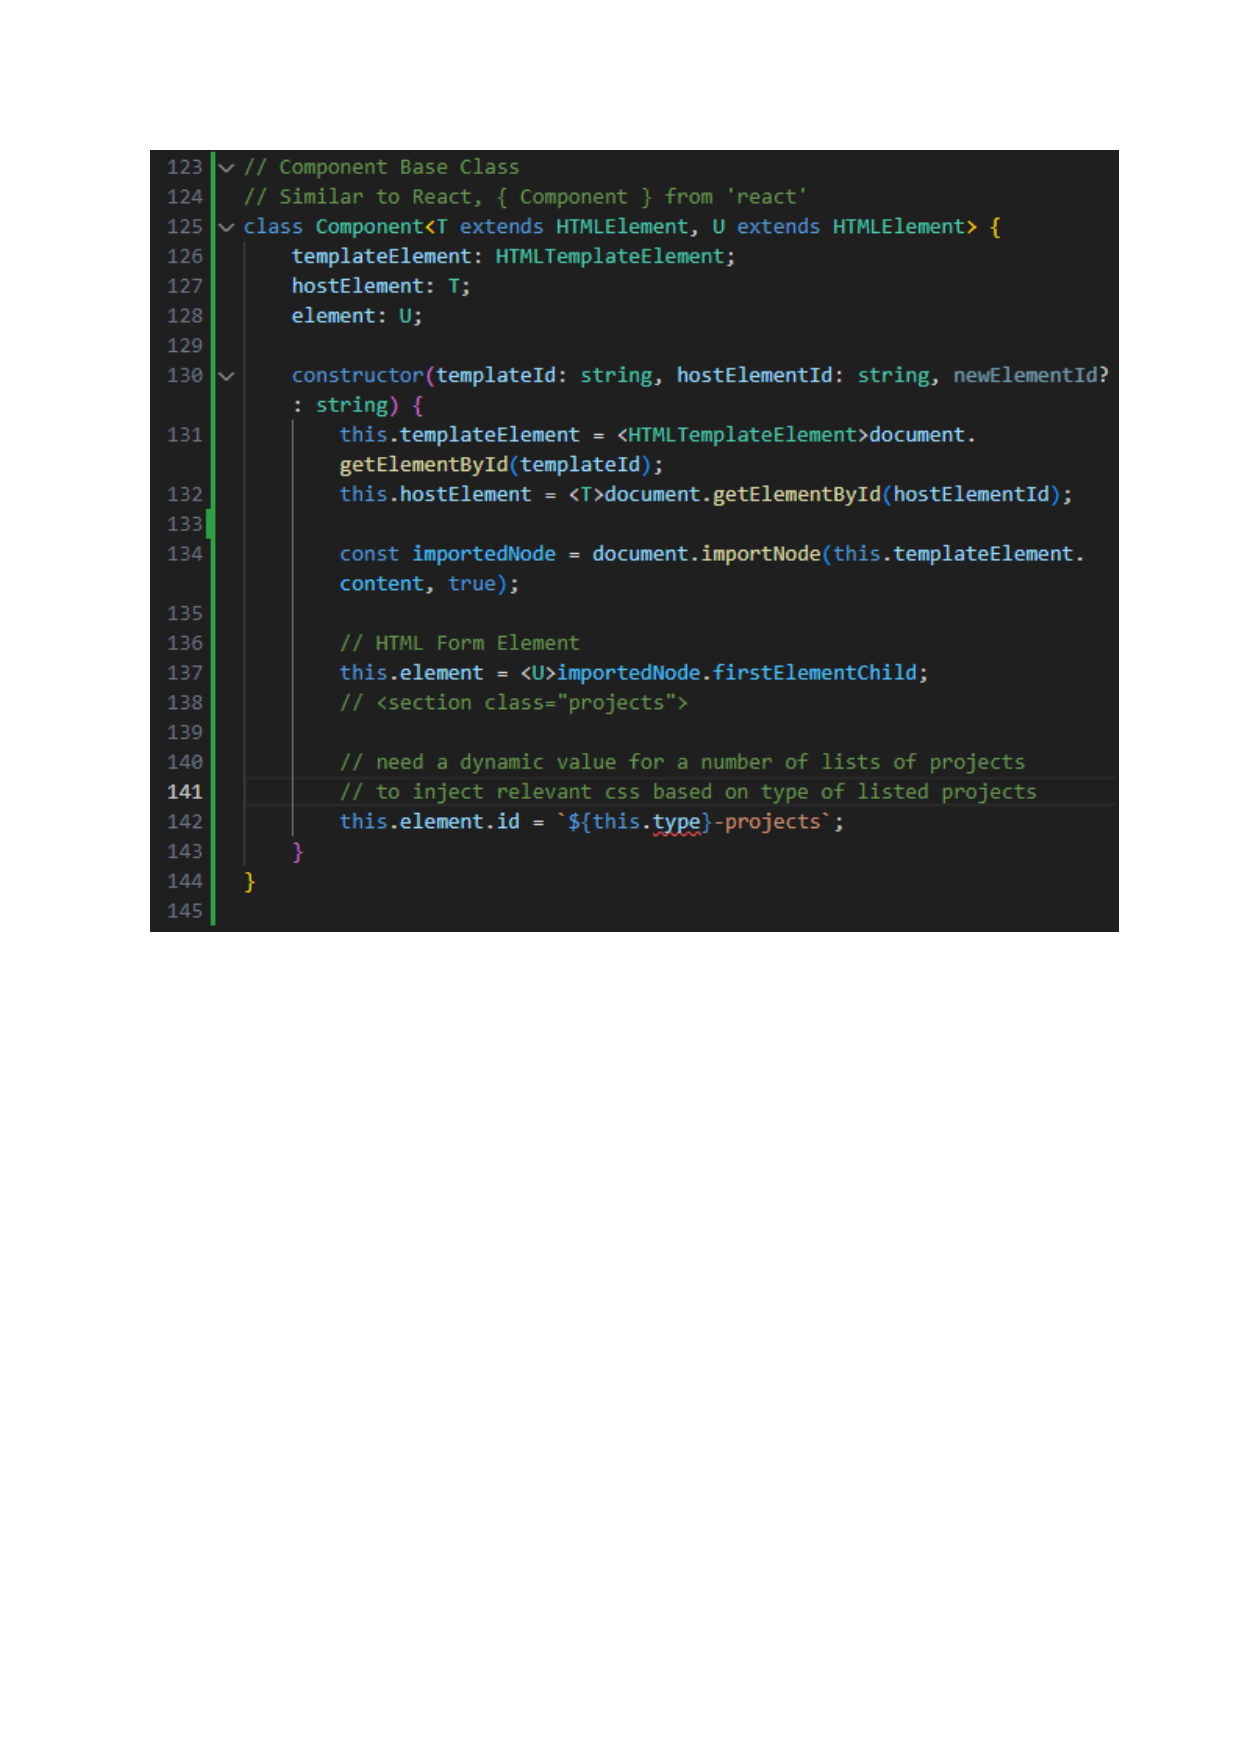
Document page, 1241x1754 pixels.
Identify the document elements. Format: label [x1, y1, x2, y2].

picture [150, 150, 1119, 932]
